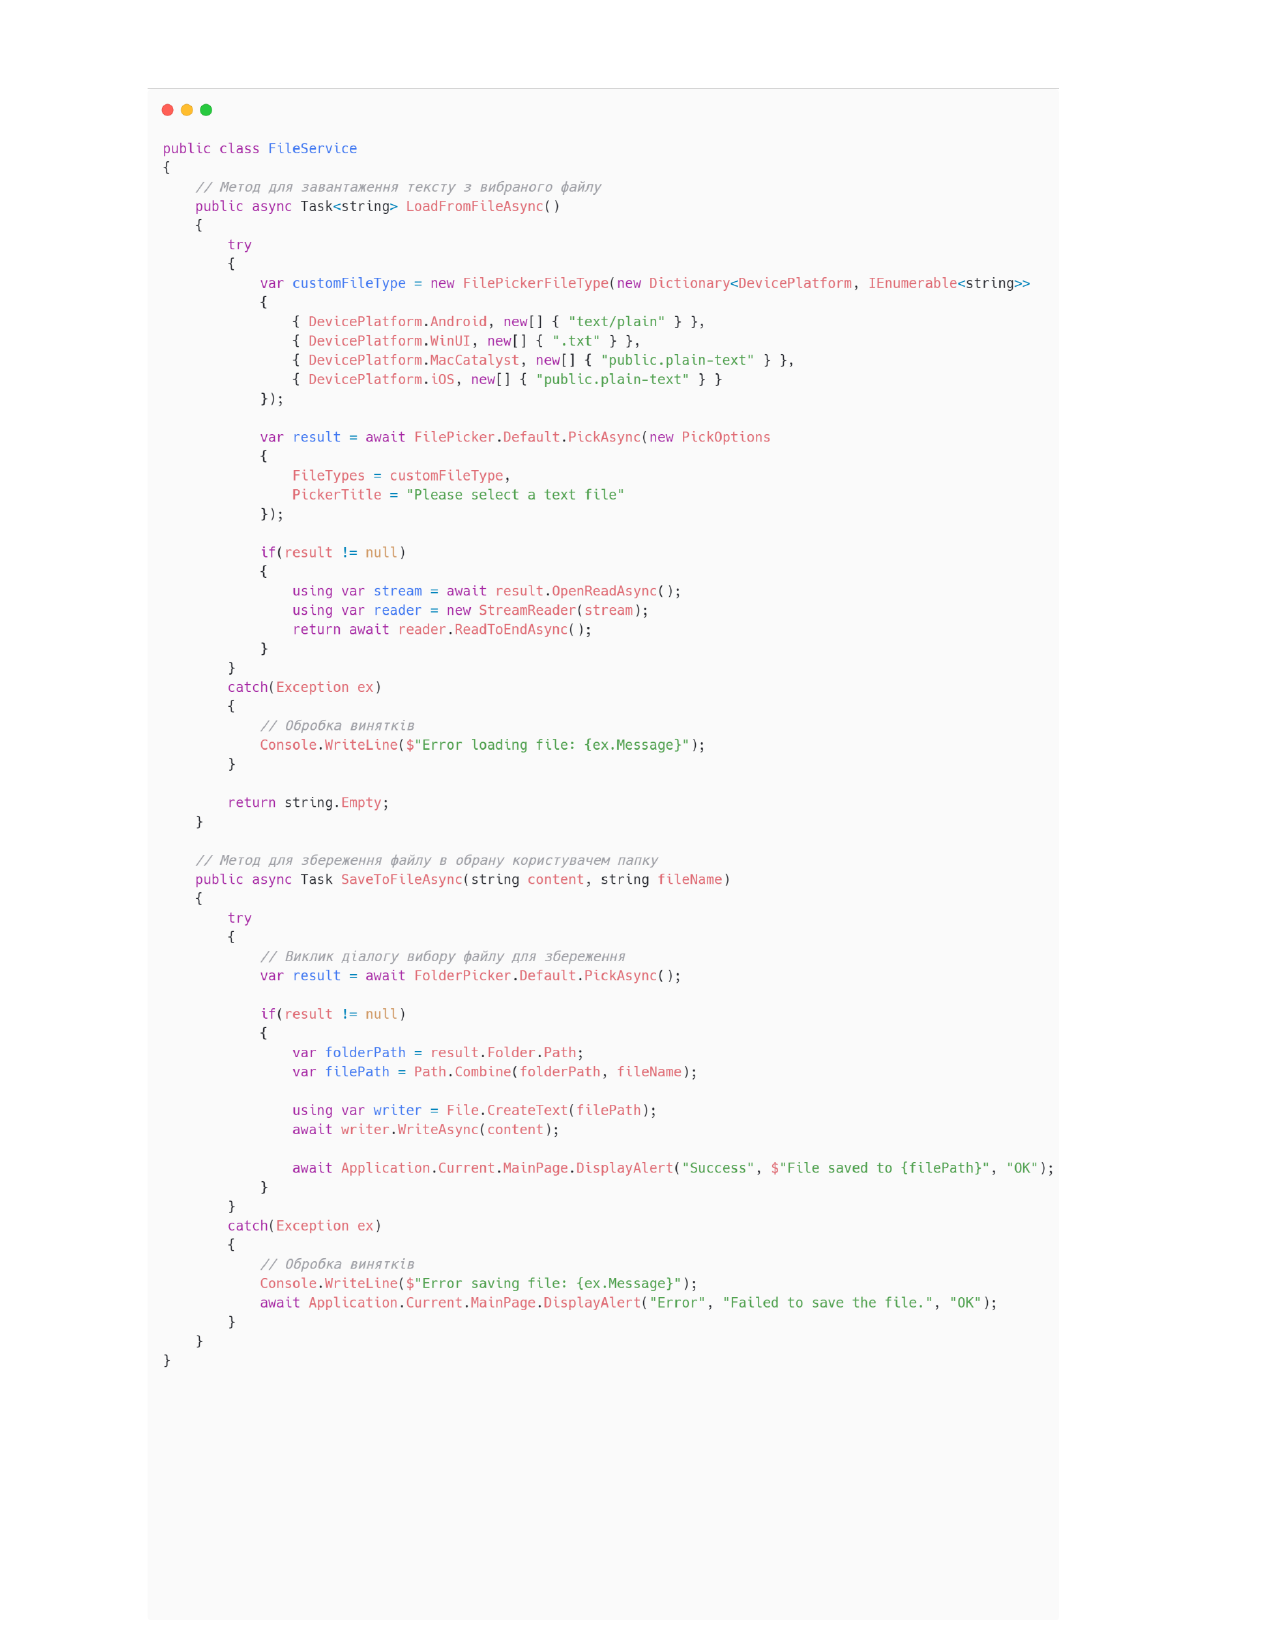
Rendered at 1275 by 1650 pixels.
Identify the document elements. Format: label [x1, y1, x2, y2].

picture [147, 88, 1059, 1620]
